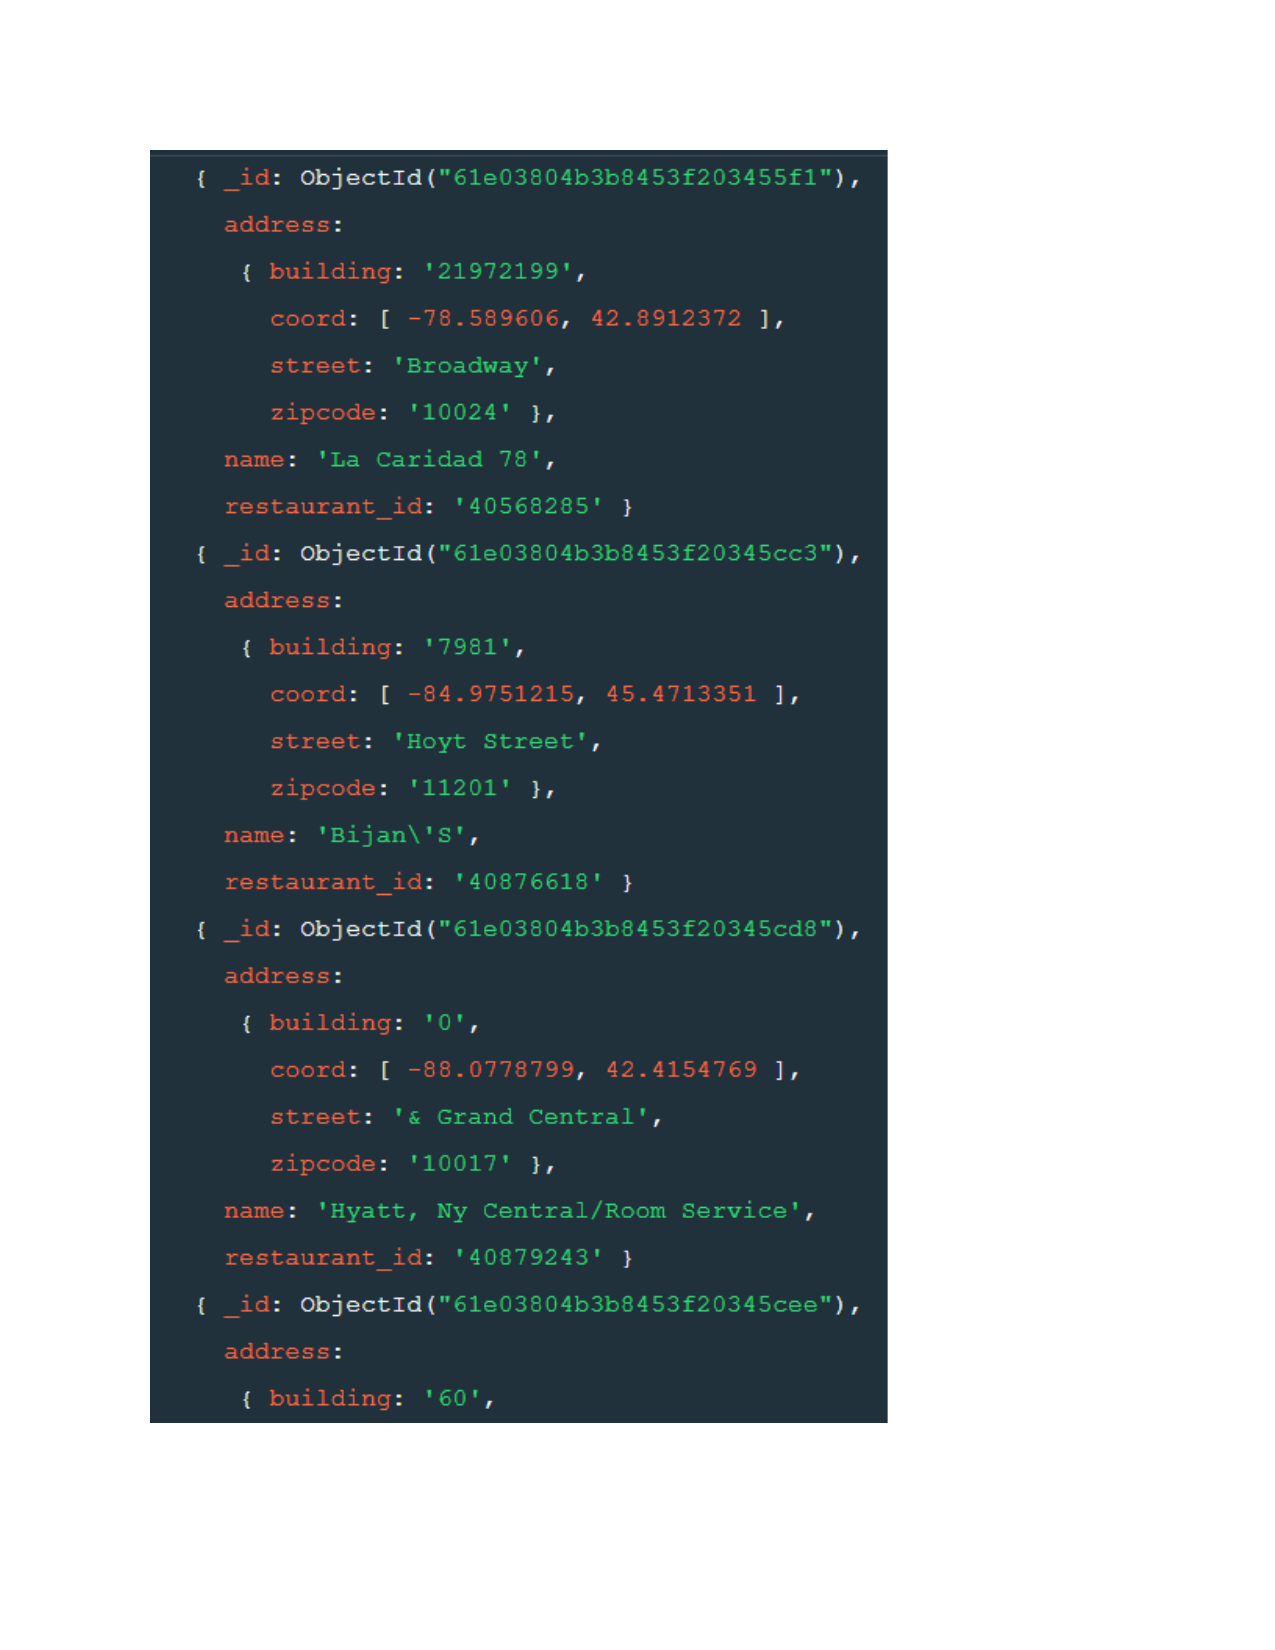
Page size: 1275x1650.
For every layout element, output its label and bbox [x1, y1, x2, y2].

picture [150, 150, 888, 1423]
